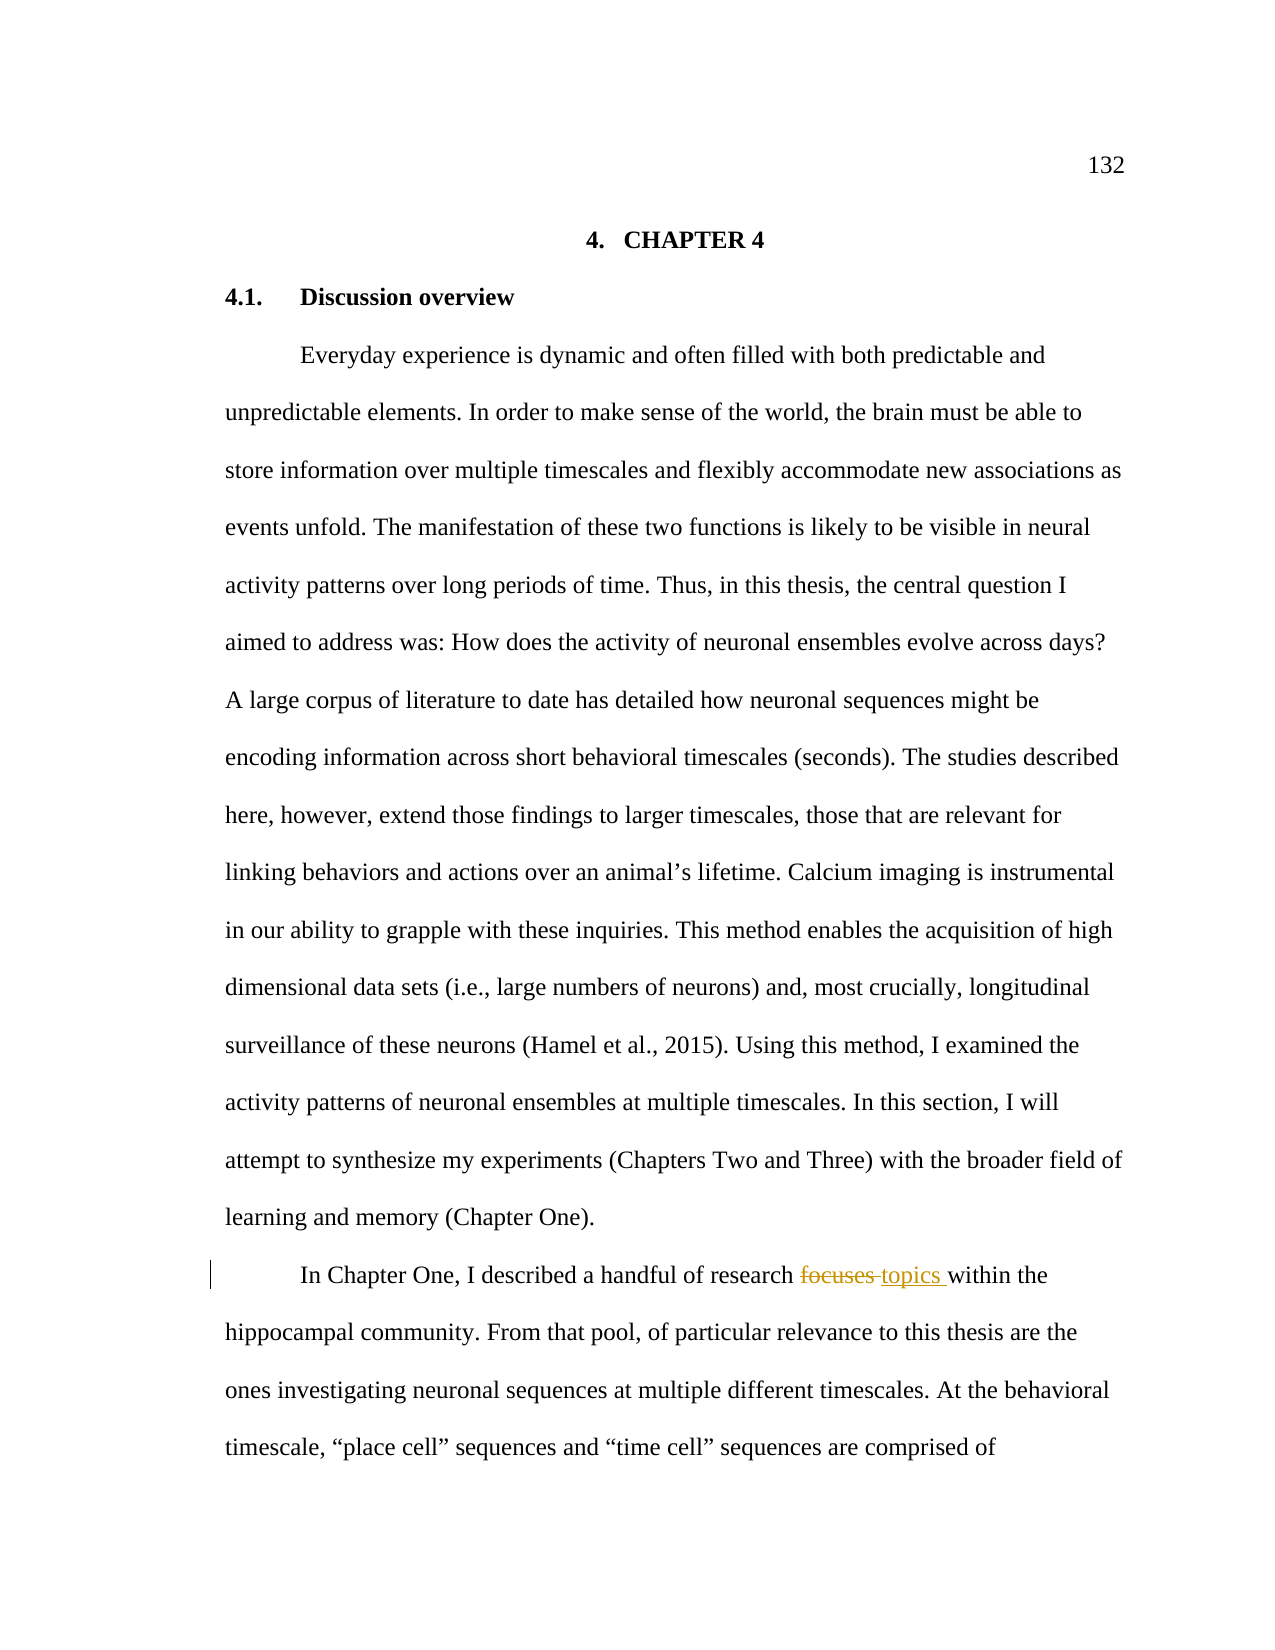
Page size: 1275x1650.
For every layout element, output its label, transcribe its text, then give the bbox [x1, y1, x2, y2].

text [225, 1260, 1125, 1461]
subtitle CHAPTER 4 [225, 225, 1125, 254]
subtitle Discussion overview [225, 282, 1125, 311]
text Everyday experience is dynamic and often filled with both predictable and unpredictable elements. In order to make sense of the world, the brain must be able to store information over multiple timescales and flexibly accommodate new associations as events unfold. The manifestation of these two functions is likely to be visible in neural activity patterns over long periods of time. Thus, in this thesis, the central question I aimed to address was: How does the activity of neuronal ensembles evolve across days? A large corpus of literature to date has detailed how neuronal sequences might be encoding information across short behavioral timescales (seconds). The studies described here, however, extend those findings to larger timescales, those that are relevant for linking behaviors and actions over an animal’s lifetime. Calcium imaging is instrumental in our ability to grapple with these inquiries. This method enables the acquisition of high dimensional data sets (i.e., large numbers of neurons) and, most crucially, longitudinal surveillance of these neurons (Hamel et al., 2015). Using this method, I examined the activity patterns of neuronal ensembles at multiple timescales. In this section, I will attempt to synthesize my experiments (Chapters Two and Three) with the broader field of learning and memory (Chapter One). [225, 340, 1125, 1231]
